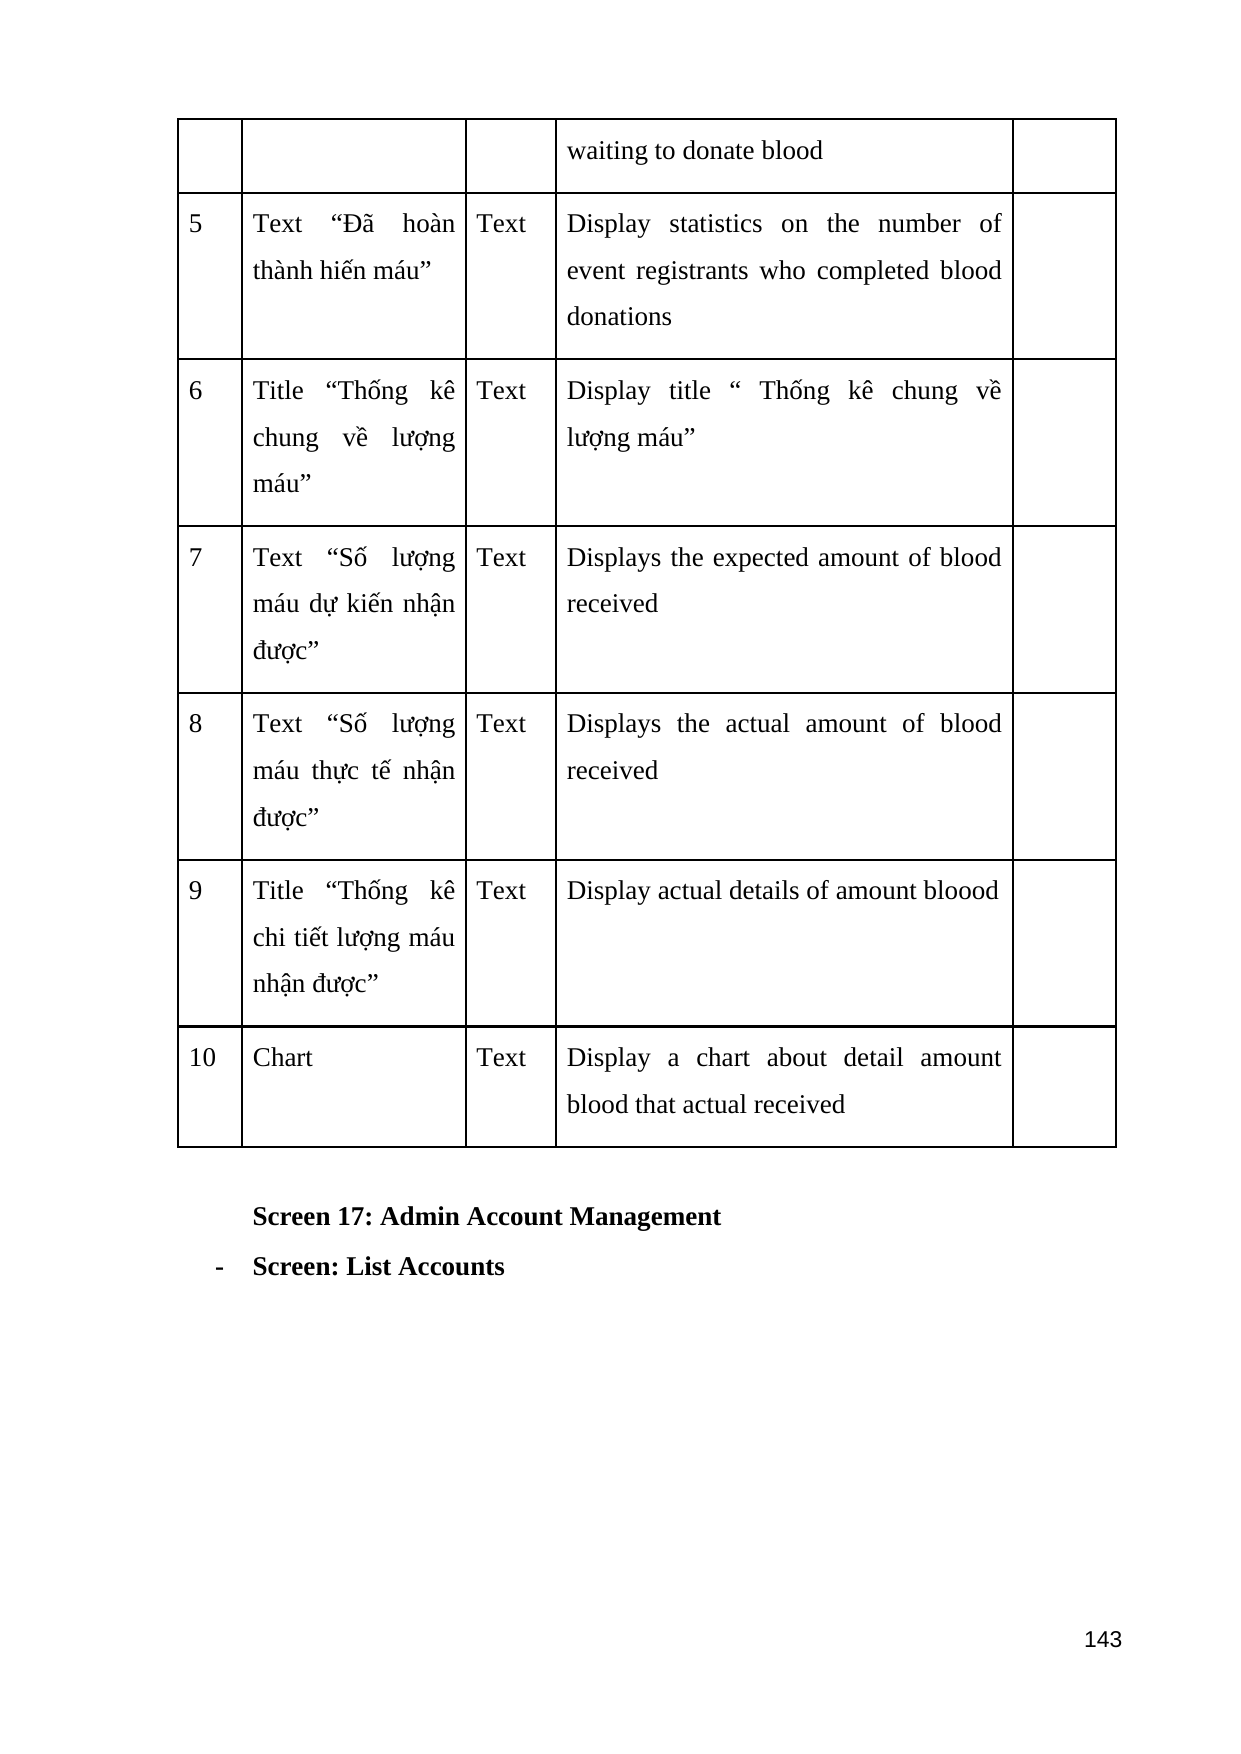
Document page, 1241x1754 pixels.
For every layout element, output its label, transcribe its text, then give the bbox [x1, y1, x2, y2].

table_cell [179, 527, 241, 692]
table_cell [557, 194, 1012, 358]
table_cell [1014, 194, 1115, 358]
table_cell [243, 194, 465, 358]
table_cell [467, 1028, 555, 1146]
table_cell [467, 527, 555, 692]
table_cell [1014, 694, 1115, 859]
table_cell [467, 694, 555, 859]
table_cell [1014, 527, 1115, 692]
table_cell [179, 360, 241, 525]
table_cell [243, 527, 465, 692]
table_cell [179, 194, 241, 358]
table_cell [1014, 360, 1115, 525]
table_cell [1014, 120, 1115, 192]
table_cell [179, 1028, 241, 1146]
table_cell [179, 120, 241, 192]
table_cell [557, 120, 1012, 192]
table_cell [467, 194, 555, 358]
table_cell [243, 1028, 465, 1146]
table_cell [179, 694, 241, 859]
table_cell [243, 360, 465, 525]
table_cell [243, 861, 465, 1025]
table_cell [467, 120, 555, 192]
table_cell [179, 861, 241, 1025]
list Screen: List Accounts [215, 1250, 1122, 1281]
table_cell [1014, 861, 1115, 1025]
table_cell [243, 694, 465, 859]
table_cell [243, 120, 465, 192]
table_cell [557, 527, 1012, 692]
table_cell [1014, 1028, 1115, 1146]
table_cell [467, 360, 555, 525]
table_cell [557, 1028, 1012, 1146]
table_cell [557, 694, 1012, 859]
text Screen 17: Admin Account Management [177, 1201, 1122, 1232]
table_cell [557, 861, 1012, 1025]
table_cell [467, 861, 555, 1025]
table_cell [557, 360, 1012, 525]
